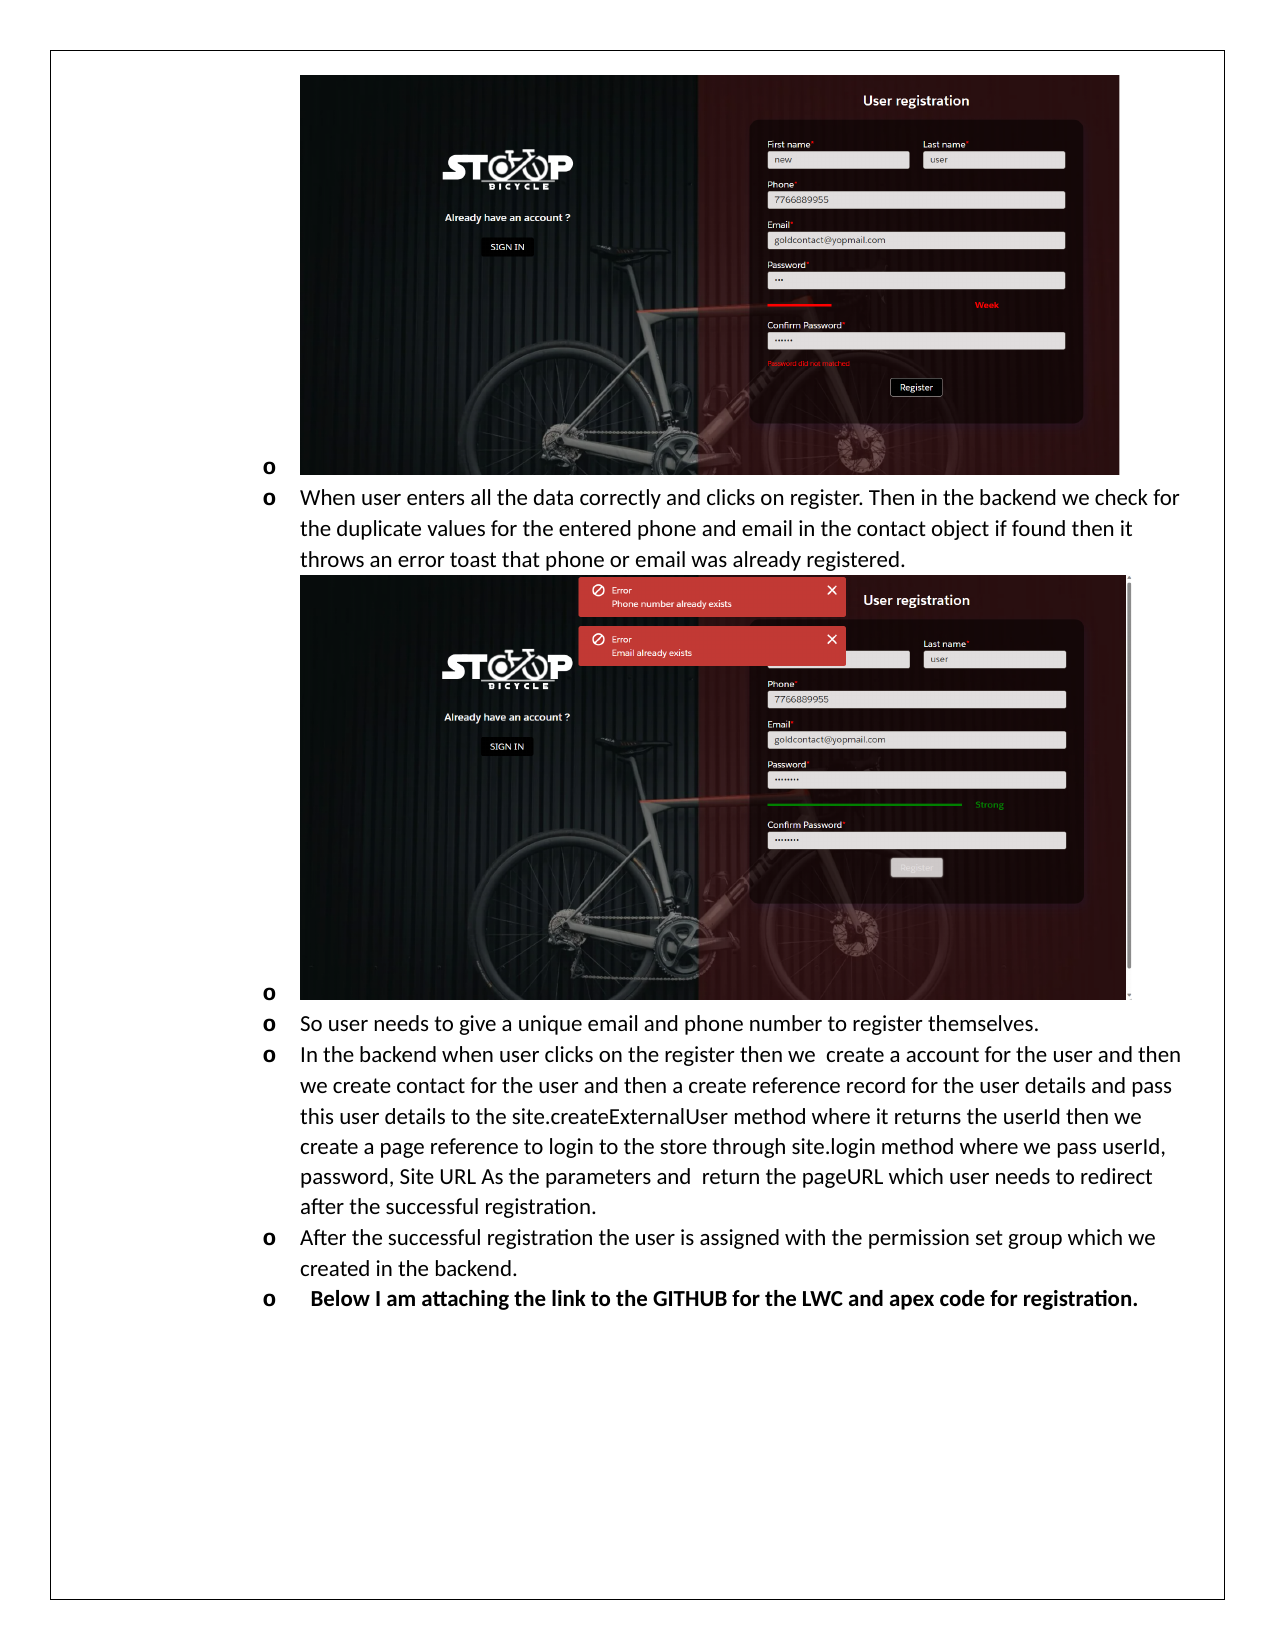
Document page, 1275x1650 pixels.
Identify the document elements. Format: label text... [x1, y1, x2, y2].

list Below I am attaching the link to the GITHUB for the LWC and apex code for registration. [262, 1284, 1200, 1313]
picture [300, 575, 1132, 1000]
list In the backend when user clicks on the register then we create a account for the user and then we create contact for the user and then a create reference record for the user details and pass this user details to the site.createExternalUser method where it returns the userId then we create a page reference to login to the store through site.login method where we pass userId, password, Site URL As the parameters and return the pageURL which user needs to redirect after the successful registration. [262, 1040, 1200, 1221]
list So user needs to give a unique email and phone number to register themselves. [262, 1009, 1200, 1038]
list After the successful registration the user is assigned with the permission set group which we created in the backend. [262, 1223, 1200, 1282]
list When user enters all the data correctly and clicks on register. Then in the backend we check for the duplicate values for the entered phone and email in the contact object if found then it throws an error toast that phone or email was already registered. [262, 483, 1200, 573]
picture [300, 75, 1120, 475]
